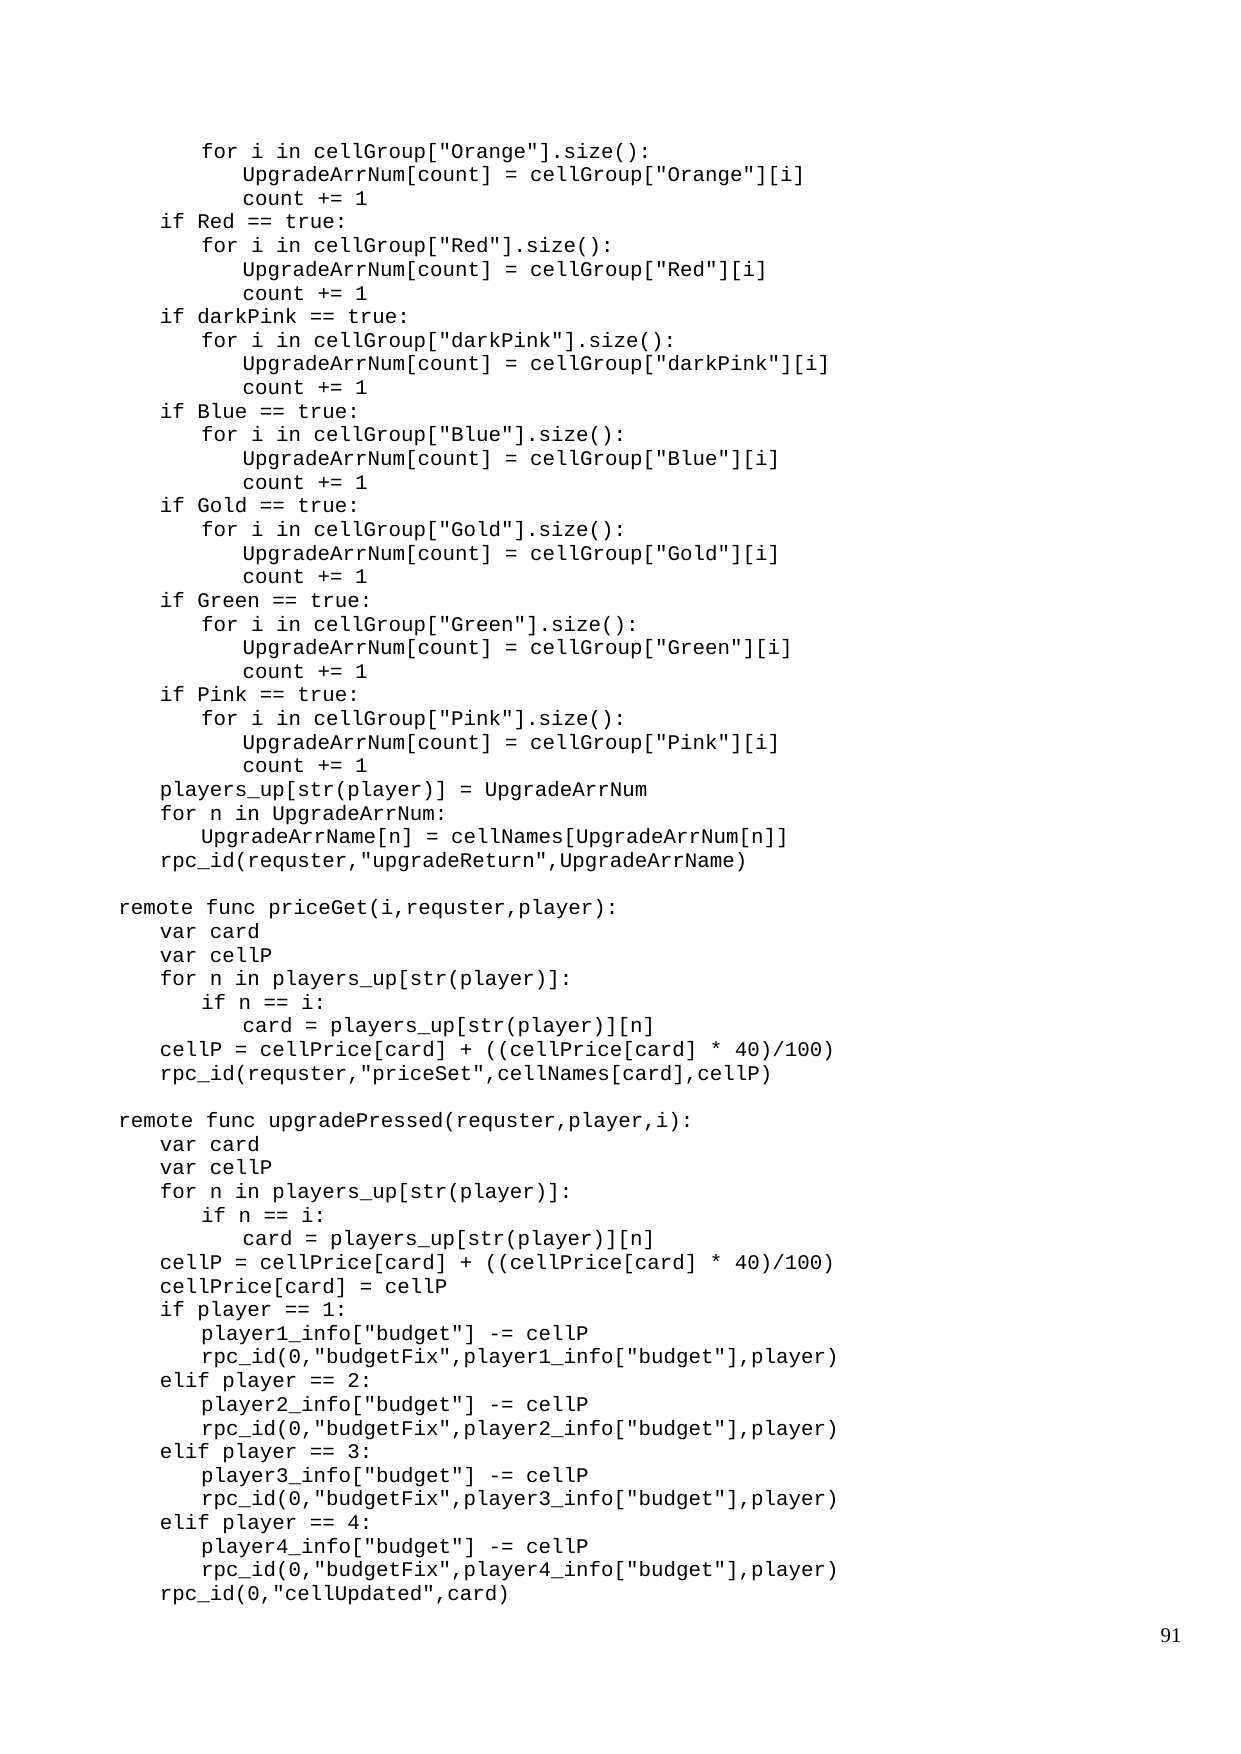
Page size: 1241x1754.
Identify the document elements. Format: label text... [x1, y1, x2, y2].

text rpc_id(0,"budgetFix",player3_info["budget"],player) [118, 1488, 1181, 1512]
text elif player == 2: [118, 1370, 1181, 1394]
text UpgradeArrNum[count] = cellGroup["Blue"][i] [118, 448, 1181, 472]
text count += 1 [118, 188, 1181, 212]
text card = players_up[str(player)][n] [118, 1016, 1181, 1039]
text for i in cellGroup["darkPink"].size(): [118, 330, 1181, 353]
text for i in cellGroup["Blue"].size(): [118, 424, 1181, 448]
text rpc_id(0,"cellUpdated",card) [118, 1583, 1181, 1607]
text cellP = cellPrice[card] + ((cellPrice[card] * 40)/100) [118, 1252, 1181, 1276]
text count += 1 [118, 755, 1181, 779]
text count += 1 [118, 661, 1181, 684]
text elif player == 4: [118, 1512, 1181, 1536]
text player3_info["budget"] -= cellP [118, 1465, 1181, 1488]
text var card [118, 921, 1181, 944]
text if darkPink == true: [118, 306, 1181, 330]
text var cellP [118, 1157, 1181, 1181]
text if player == 1: [118, 1299, 1181, 1323]
text for i in cellGroup["Pink"].size(): [118, 708, 1181, 732]
text UpgradeArrNum[count] = cellGroup["Orange"][i] [118, 164, 1181, 188]
text rpc_id(0,"budgetFix",player4_info["budget"],player) [118, 1559, 1181, 1583]
text if Green == true: [118, 590, 1181, 613]
text if Gold == true: [118, 495, 1181, 519]
text if Pink == true: [118, 684, 1181, 708]
text for i in cellGroup["Green"].size(): [118, 613, 1181, 637]
text players_up[str(player)] = UpgradeArrNum [118, 779, 1181, 803]
text card = players_up[str(player)][n] [118, 1228, 1181, 1252]
text UpgradeArrNum[count] = cellGroup["Pink"][i] [118, 732, 1181, 755]
text var cellP [118, 944, 1181, 968]
text cellPrice[card] = cellP [118, 1276, 1181, 1299]
text rpc_id(requster,"priceSet",cellNames[card],cellP) [118, 1063, 1181, 1086]
text count += 1 [118, 282, 1181, 306]
text for n in players_up[str(player)]: [118, 968, 1181, 992]
text for i in cellGroup["Gold"].size(): [118, 519, 1181, 543]
text var card [118, 1134, 1181, 1157]
text for i in cellGroup["Red"].size(): [118, 235, 1181, 259]
text cellP = cellPrice[card] + ((cellPrice[card] * 40)/100) [118, 1039, 1181, 1063]
text if n == i: [118, 1205, 1181, 1228]
text rpc_id(0,"budgetFix",player2_info["budget"],player) [118, 1417, 1181, 1441]
text remote func priceGet(i,requster,player): [118, 897, 1181, 921]
text if Blue == true: [118, 401, 1181, 424]
text rpc_id(0,"budgetFix",player1_info["budget"],player) [118, 1347, 1181, 1370]
text remote func upgradePressed(requster,player,i): [118, 1110, 1181, 1134]
text count += 1 [118, 377, 1181, 401]
text UpgradeArrName[n] = cellNames[UpgradeArrNum[n]] [118, 826, 1181, 850]
text if n == i: [118, 992, 1181, 1016]
text rpc_id(requster,"upgradeReturn",UpgradeArrName) [118, 850, 1181, 874]
text count += 1 [118, 566, 1181, 590]
text UpgradeArrNum[count] = cellGroup["Green"][i] [118, 637, 1181, 661]
text for n in players_up[str(player)]: [118, 1181, 1181, 1205]
text for n in UpgradeArrNum: [118, 803, 1181, 826]
text player4_info["budget"] -= cellP [118, 1536, 1181, 1559]
text UpgradeArrNum[count] = cellGroup["Gold"][i] [118, 543, 1181, 566]
text count += 1 [118, 472, 1181, 495]
text UpgradeArrNum[count] = cellGroup["darkPink"][i] [118, 353, 1181, 377]
text for i in cellGroup["Orange"].size(): [118, 141, 1181, 164]
text player1_info["budget"] -= cellP [118, 1323, 1181, 1347]
text player2_info["budget"] -= cellP [118, 1394, 1181, 1417]
text if Red == true: [118, 212, 1181, 235]
text elif player == 3: [118, 1441, 1181, 1465]
text UpgradeArrNum[count] = cellGroup["Red"][i] [118, 259, 1181, 282]
